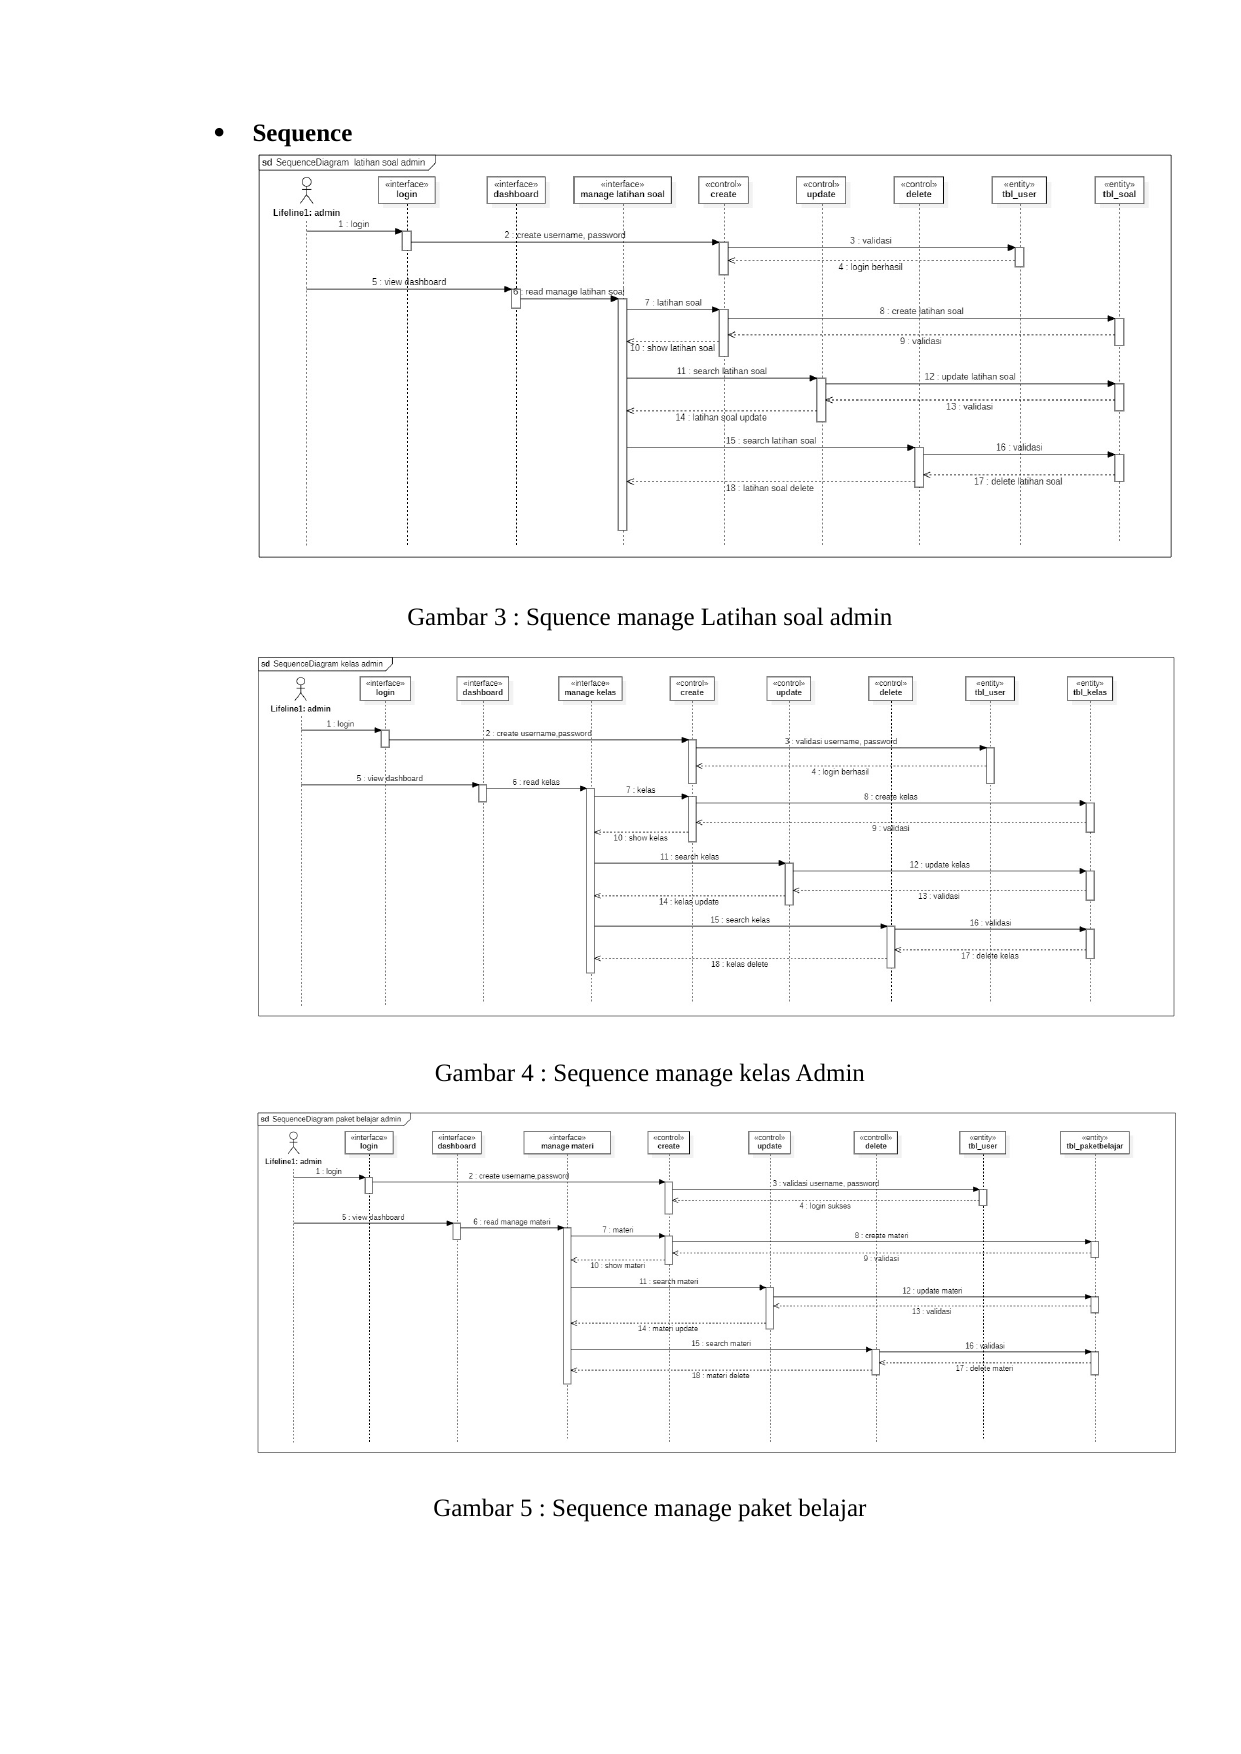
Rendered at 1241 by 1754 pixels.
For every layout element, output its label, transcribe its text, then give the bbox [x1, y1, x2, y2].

text Gambar 4 : Sequence manage kelas Admin [177, 1058, 1122, 1086]
picture [252, 1107, 1198, 1475]
picture [252, 651, 1198, 1040]
list Sequence [215, 118, 1122, 147]
text Gambar 3 : Squence manage Latihan soal admin [177, 602, 1122, 631]
text Gambar 5 : Sequence manage paket belajar [177, 1493, 1122, 1522]
picture [252, 148, 1198, 584]
